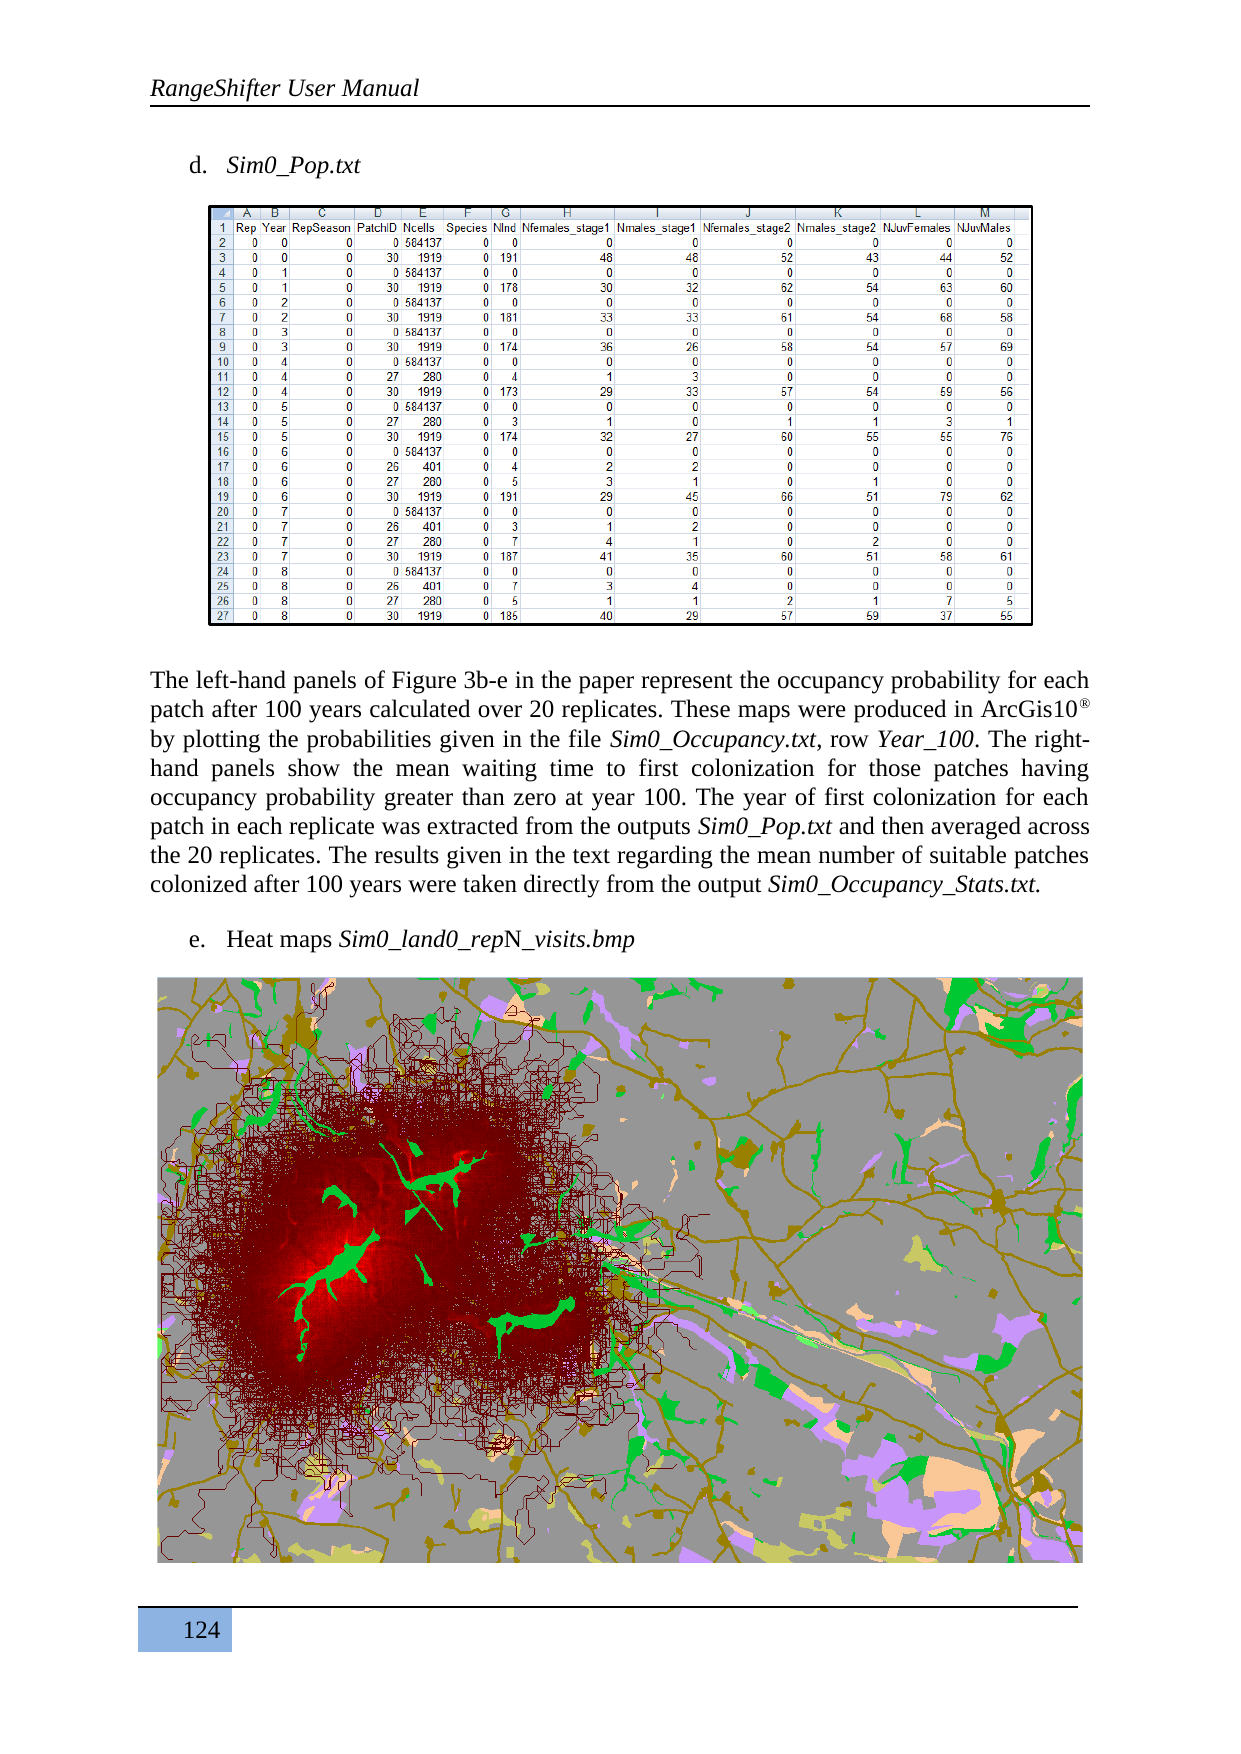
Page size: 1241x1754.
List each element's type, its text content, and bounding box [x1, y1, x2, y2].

list Heat maps Sim0_land0_repN_visits.bmp [188, 924, 1090, 953]
picture [157, 977, 1083, 1563]
list Sim0_Pop.txt [189, 150, 1090, 179]
text The left-hand panels of Figure 3b-e in the paper represent the occupancy probability for each patch after 100 years calculated over 20 replicates. These maps were produced in ArcGis10® by plotting the probabilities given in the file Sim0_Occupancy.txt, row Year_100. The right-hand panels show the mean waiting time to first colonization for those patches having occupancy probability greater than zero at year 100. The year of first colonization for each patch in each replicate was extracted from the outputs Sim0_Pop.txt and then averaged across the 20 replicates. The results given in the text regarding the mean number of suitable patches colonized after 100 years were taken directly from the output Sim0_Occupancy_Stats.txt. [150, 665, 1090, 899]
